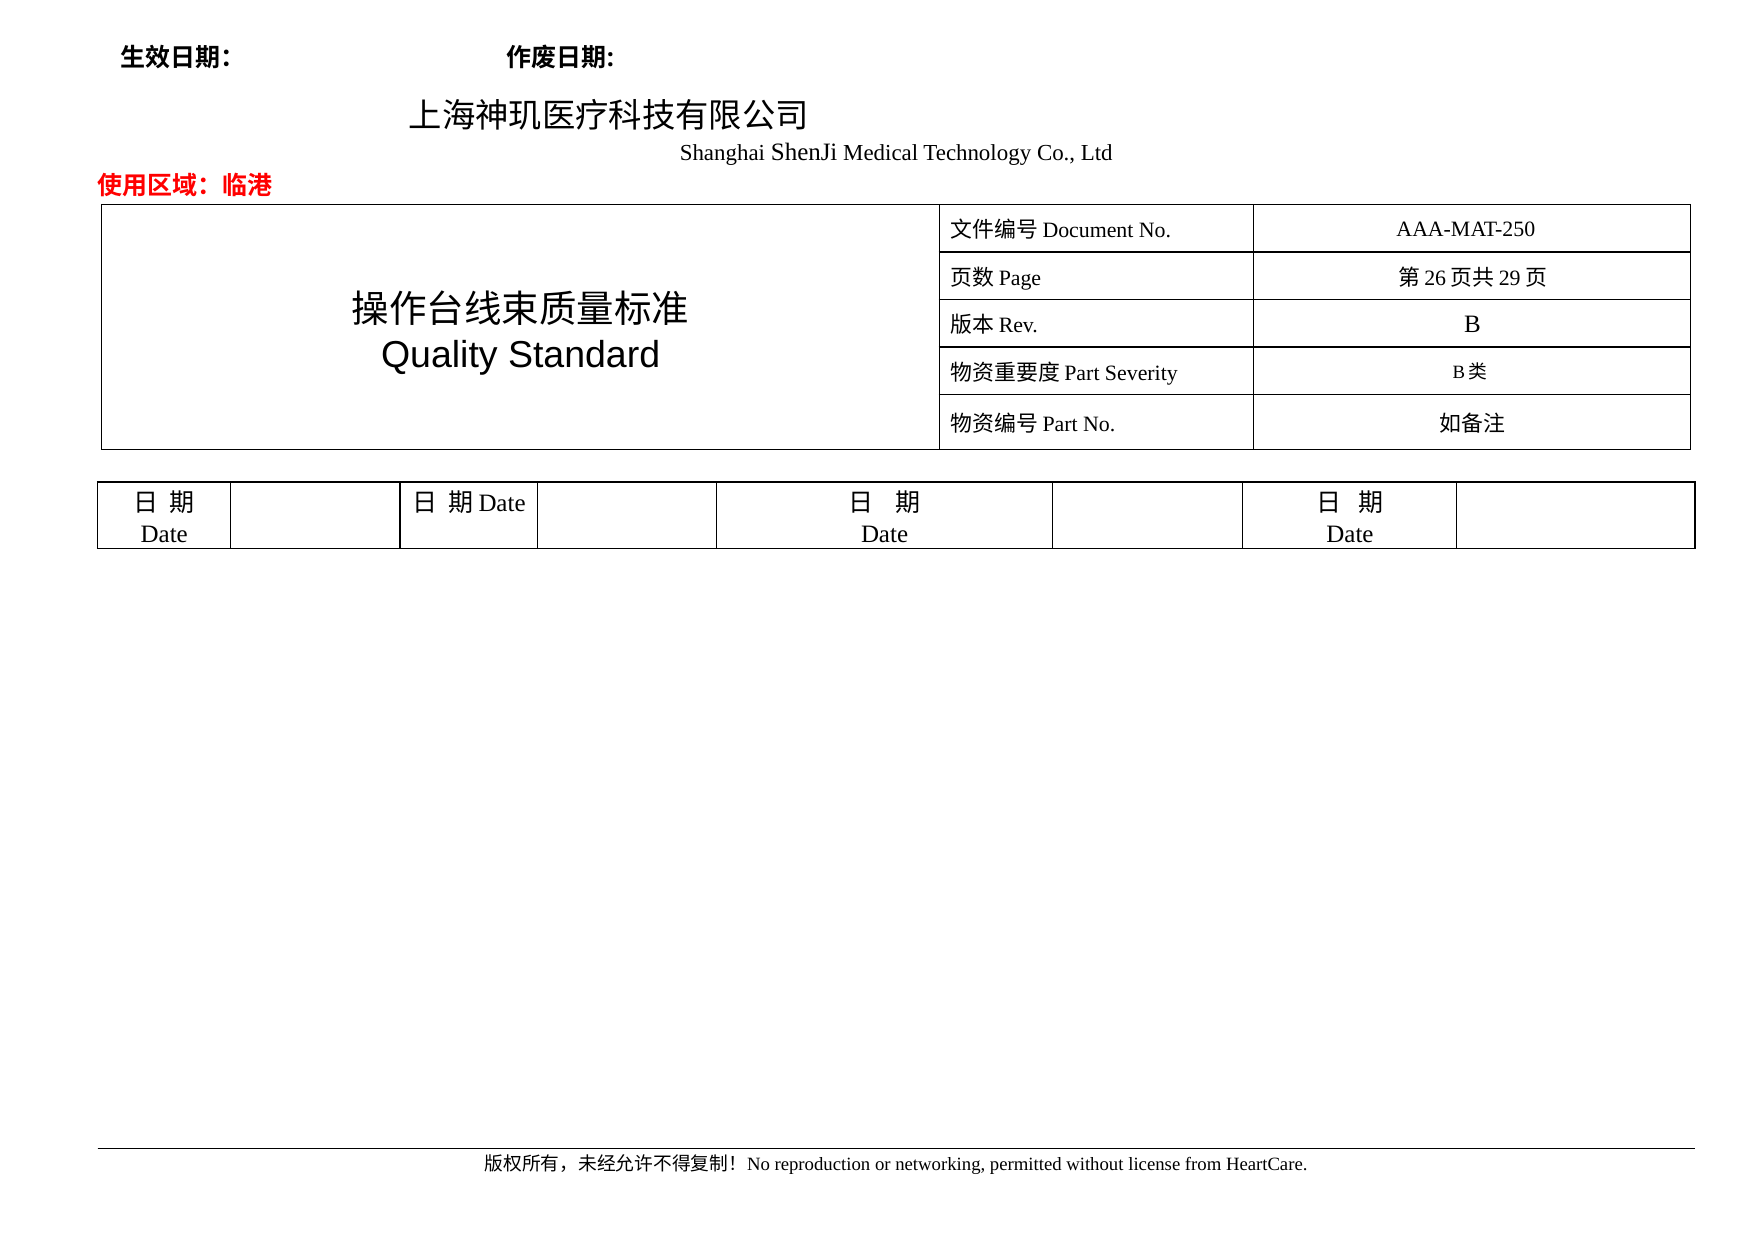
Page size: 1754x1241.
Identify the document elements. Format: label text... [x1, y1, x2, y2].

table_cell [1457, 483, 1694, 547]
table_cell [538, 483, 716, 547]
table_cell 日 期 Date [1243, 483, 1456, 547]
table_cell 日 期Date [98, 483, 230, 547]
table_cell 日 期 Date [717, 483, 1052, 547]
table_cell 日 期Date [401, 483, 537, 547]
table_cell [231, 483, 399, 547]
table_cell [1053, 483, 1242, 547]
